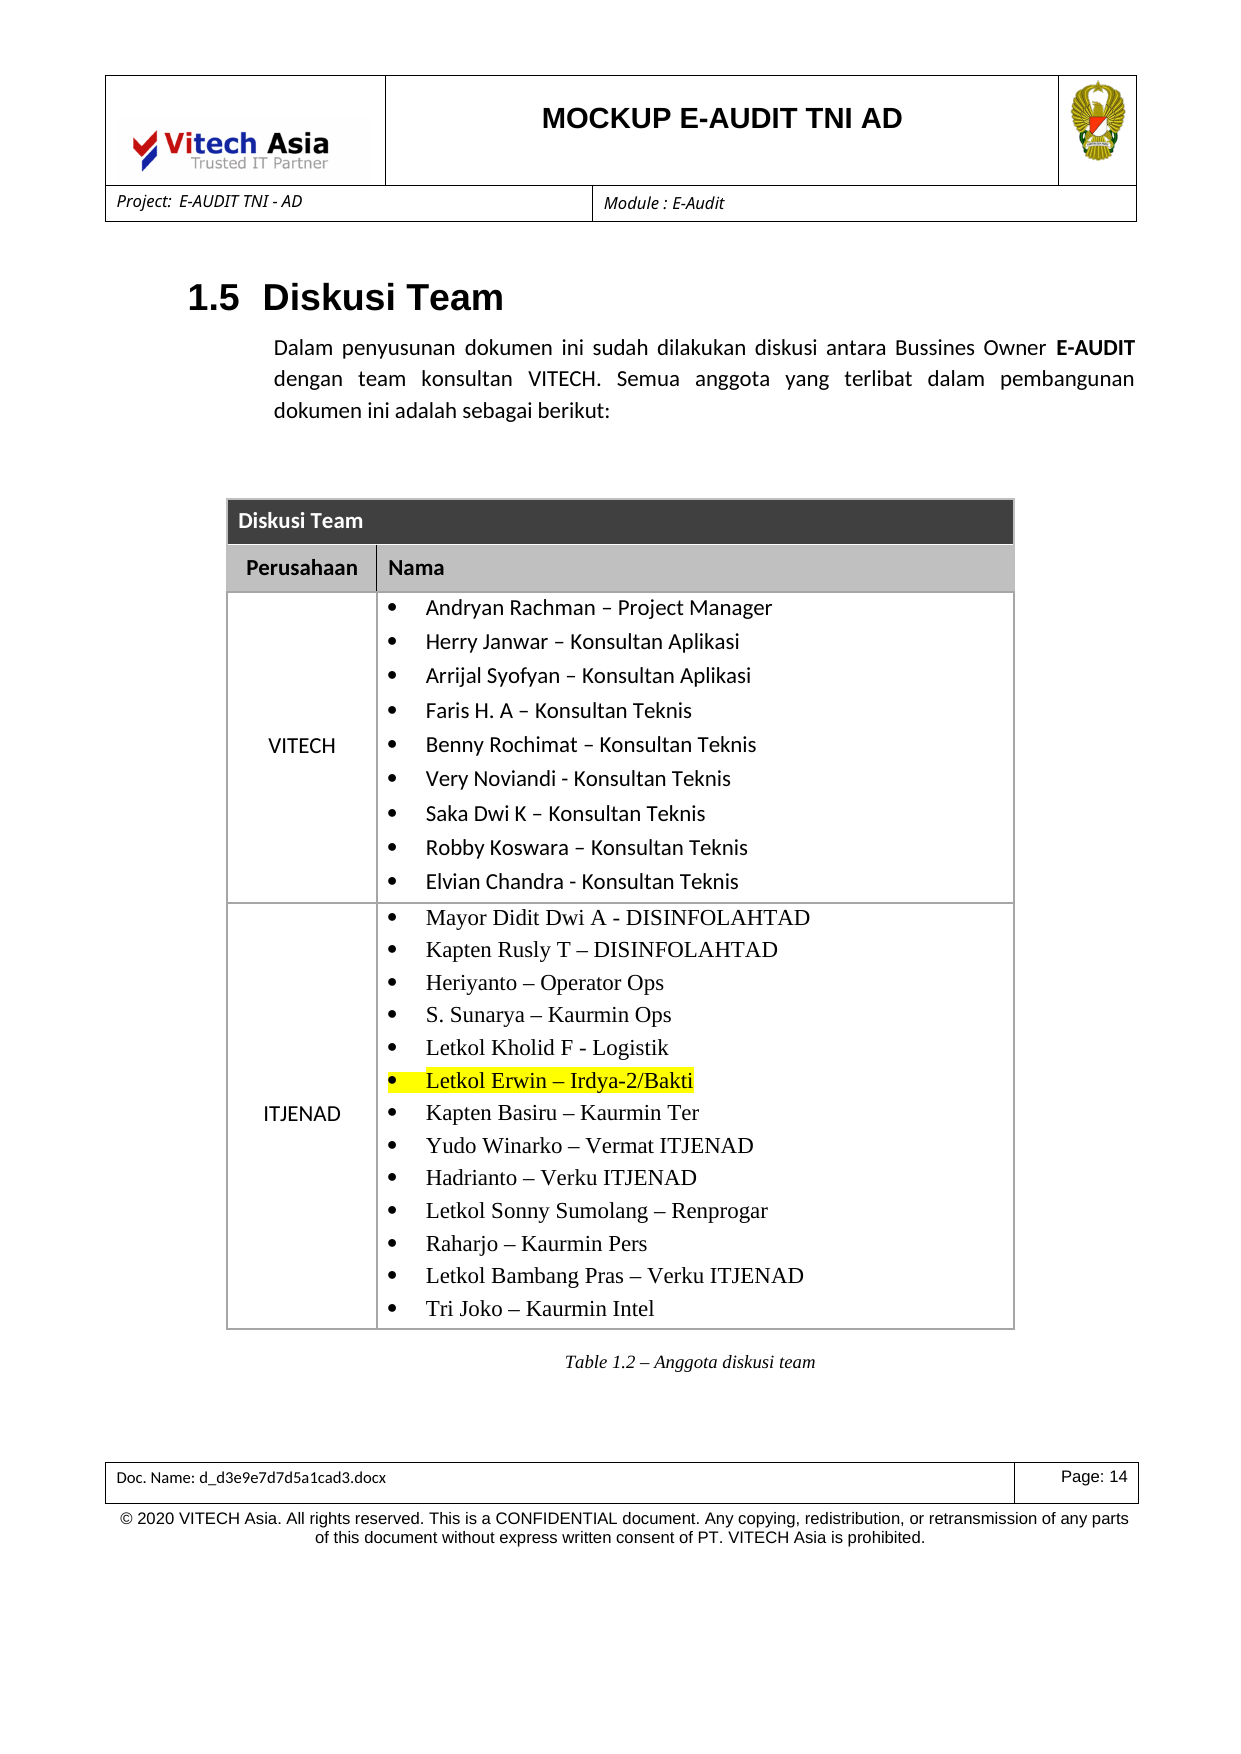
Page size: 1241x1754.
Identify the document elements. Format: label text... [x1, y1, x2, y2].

table_cell Perusahaan [228, 547, 376, 591]
picture [116, 115, 372, 185]
table_cell VITECH [228, 593, 376, 902]
picture [1063, 77, 1132, 164]
text Dalam penyusunan dokumen ini sudah dilakukan diskusi antara Bussines Owner E-AUDIT dengan team konsultan VITECH. Semua anggota yang terlibat dalam pembangunan dokumen ini adalah sebagai berikut: [274, 331, 1135, 424]
table_header Diskusi Team [228, 500, 1013, 544]
table_cell ITJENAD [228, 904, 376, 1327]
table_cell Mayor Didit Dwi A - DISINFOLAHTAD Kapten Rusly T – DISINFOLAHTAD Heriyanto – Operator Ops S. Sunarya – Kaurmin Ops Letkol Kholid F - Logistik Letkol Erwin – Irdya-2/Bakti Kapten Basiru – Kaurmin Ter Yudo Winarko – Vermat ITJENAD Hadrianto – Verku ITJENAD Letkol Sonny Sumolang – Renprogar Raharjo – Kaurmin Pers Letkol Bambang Pras – Verku ITJENAD Tri Joko – Kaurmin Intel [378, 904, 1013, 1327]
list Diskusi Team [187, 275, 1135, 318]
text Table 1.2 – Anggota diskusi team [245, 1351, 1135, 1373]
table_cell Nama [377, 547, 1013, 591]
table_cell Andryan Rachman – Project Manager Herry Janwar – Konsultan Aplikasi Arrijal Syofyan – Konsultan Aplikasi Faris H. A – Konsultan Teknis Benny Rochimat – Konsultan Teknis Very Noviandi - Konsultan Teknis Saka Dwi K – Konsultan Teknis Robby Koswara – Konsultan Teknis Elvian Chandra - Konsultan Teknis [378, 593, 1013, 902]
